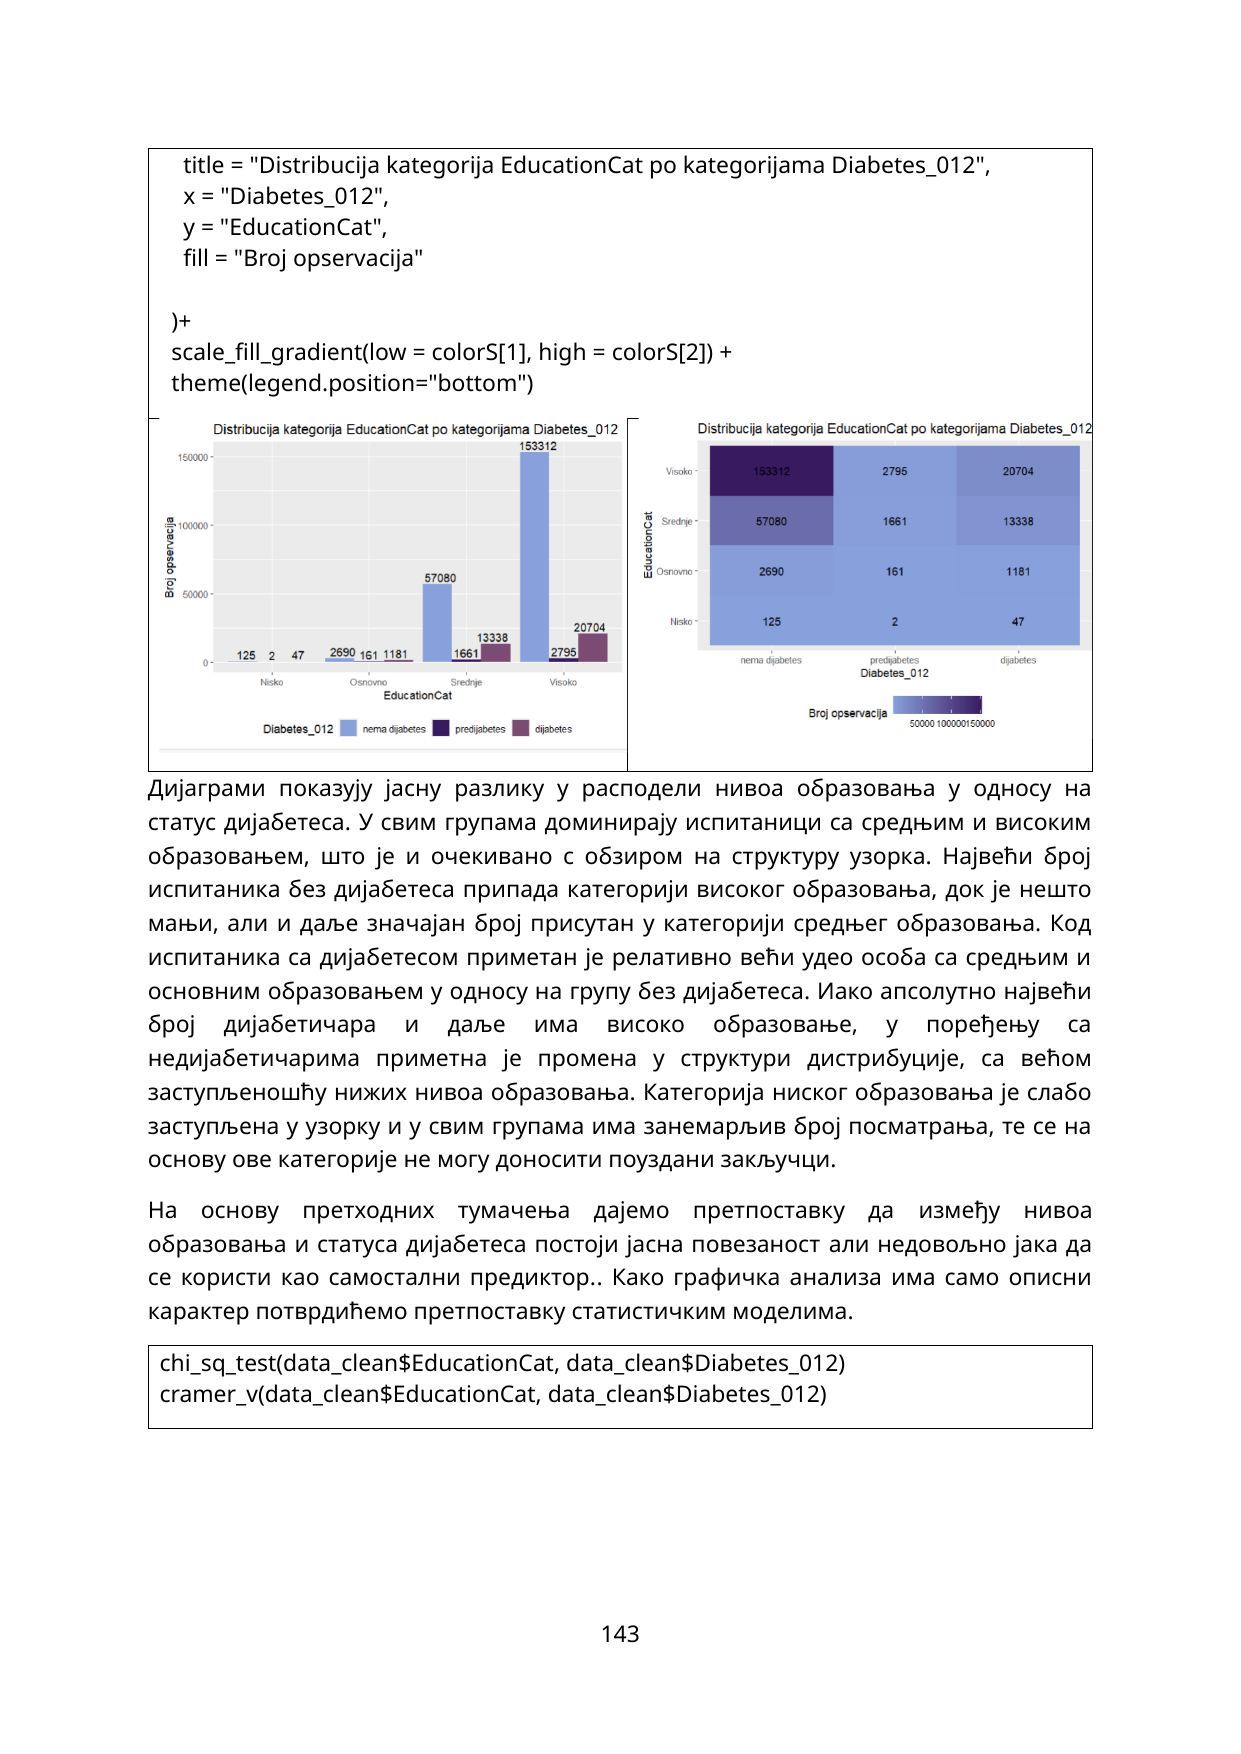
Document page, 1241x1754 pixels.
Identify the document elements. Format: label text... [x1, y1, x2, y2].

table_header chi_sq_test(data_clean$EducationCat, data_clean$Diabetes_012) cramer_v(data_clean$EducationCat, data_clean$Diabetes_012) [149, 1346, 1092, 1428]
table_cell [149, 419, 627, 771]
text Дијаграми показују јасну разлику у расподели нивоа образовања у односу на статус дијабетеса. У свим групама доминирају испитаници са средњим и високим образовањем, што је и очекивано с обзиром на структуру узорка. Највећи број испитаника без дијабетеса припада категорији високог образовања, док је нешто мањи, али и даље значајан број присутан у категорији средњег образовања. Код испитаника са дијабетесом приметан је релативно већи удео особа са средњим и основним образовањем у односу на групу без дијабетеса. Иако апсолутно највећи број дијабетичара и даље има високо образовање, у поређењу са недијабетичарима приметна је промена у структури дистрибуције, са већом заступљеношћу нижих нивоа образовања. Категорија ниског образовања је слабо заступљена у узорку и у свим групама има занемарљив број посматрања, те се на основу ове категорије не могу доносити поуздани закључци. [148, 772, 1093, 1174]
picture [638, 418, 1093, 739]
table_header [149, 149, 1092, 417]
table_cell [628, 419, 1092, 771]
picture [159, 418, 628, 753]
text На основу претходних тумачења дајемо претпоставку да између нивоа образовања и статуса дијабетеса постоји јасна повезаност али недовољно јака да се користи као самостални предиктор.. Како графичка анализа има само описни карактер потврдићемо претпоставку статистичким моделима. [148, 1194, 1093, 1326]
